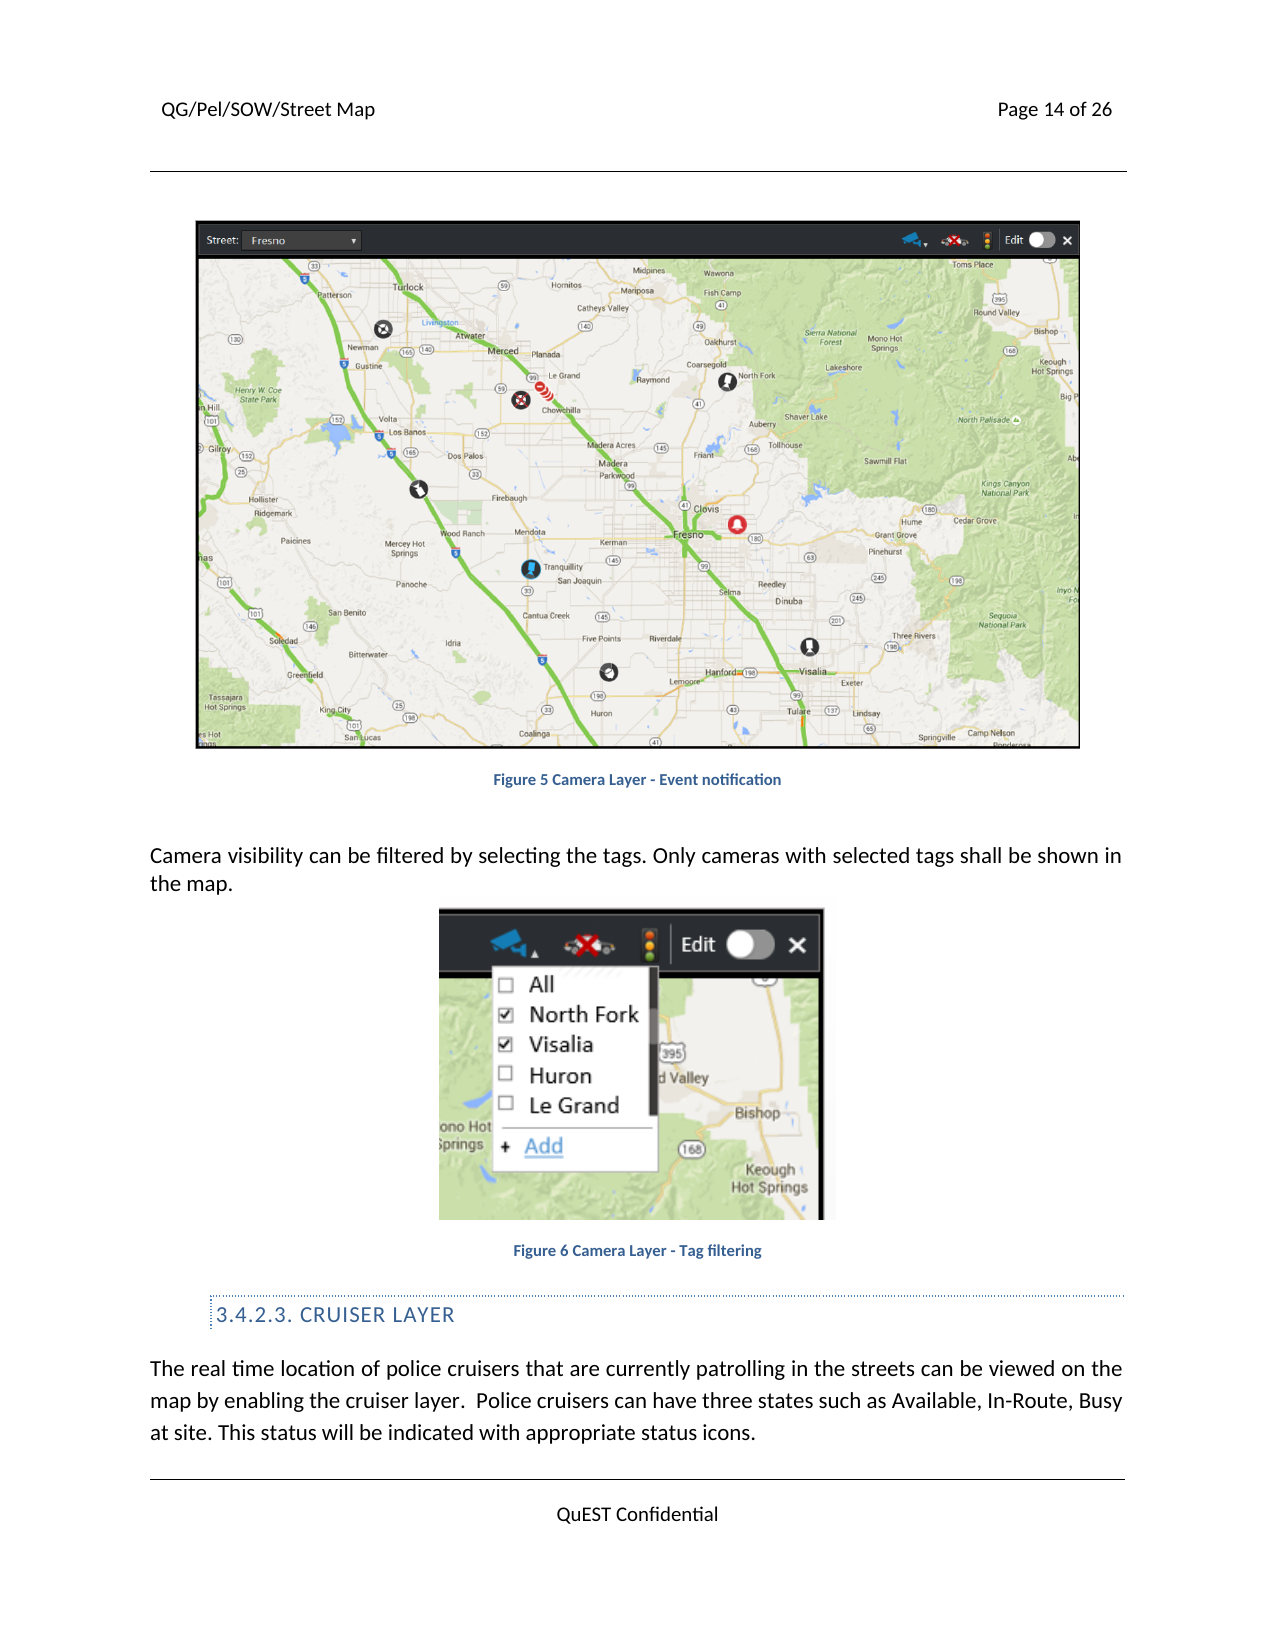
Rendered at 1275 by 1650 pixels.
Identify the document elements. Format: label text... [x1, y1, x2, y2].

picture [439, 897, 836, 1220]
text Camera visibility can be filtered by selecting the tags. Only cameras with selected tags shall be shown in the map. [150, 842, 1125, 898]
picture [195, 220, 1080, 749]
subtitle Cruiser Layer [210, 1295, 1125, 1329]
text The real time location of police cruisers that are currently patrolling in the streets can be viewed on the map by enabling the cruiser layer. Police cruisers can have three states such as Available, In-Route, Busy at site. This status will be indicated with appropriate status icons. [150, 1354, 1125, 1446]
